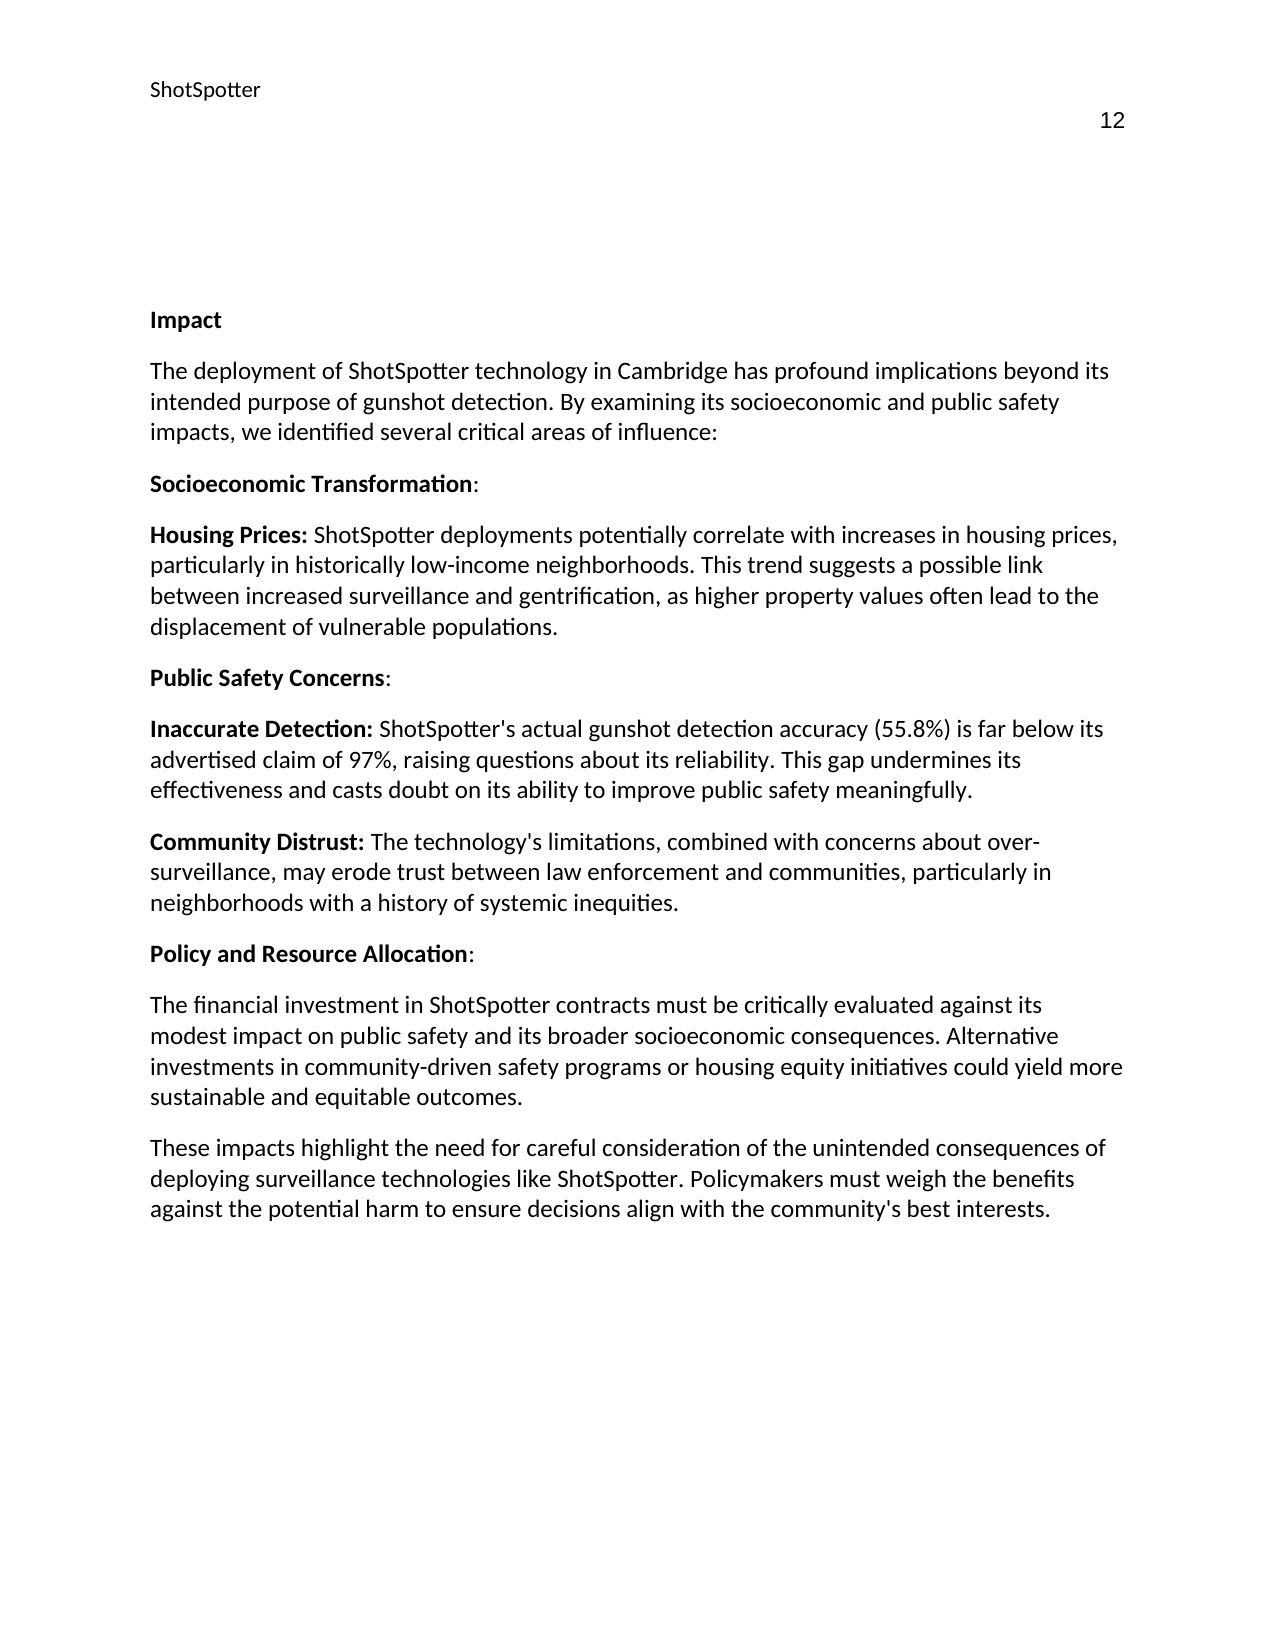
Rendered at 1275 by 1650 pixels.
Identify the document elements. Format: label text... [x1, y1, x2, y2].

text The deployment of ShotSpotter technology in Cambridge has profound implications beyond its intended purpose of gunshot detection. By examining its socioeconomic and public safety impacts, we identified several critical areas of influence: [150, 355, 1125, 447]
text Inaccurate Detection: ShotSpotter's actual gunshot detection accuracy (55.8%) is far below its advertised claim of 97%, raising questions about its reliability. This gap undermines its effectiveness and casts doubt on its ability to improve public safety meaningfully. [150, 713, 1125, 805]
text The financial investment in ShotSpotter contracts must be critically evaluated against its modest impact on public safety and its broader socioeconomic consequences. Alternative investments in community-driven safety programs or housing equity initiatives could yield more sustainable and equitable outcomes. [150, 989, 1125, 1112]
text Socioeconomic Transformation: [150, 468, 1125, 498]
text Public Safety Concerns: [150, 662, 1125, 693]
subtitle Impact [150, 304, 1125, 334]
text These impacts highlight the need for careful consideration of the unintended consequences of deploying surveillance technologies like ShotSpotter. Policymakers must weigh the benefits against the potential harm to ensure decisions align with the community's best interests. [150, 1132, 1125, 1224]
text Housing Prices: ShotSpotter deployments potentially correlate with increases in housing prices, particularly in historically low-income neighborhoods. This trend suggests a possible link between increased surveillance and gentrification, as higher property values often lead to the displacement of vulnerable populations. [150, 519, 1125, 641]
text Policy and Resource Allocation: [150, 938, 1125, 969]
text Community Distrust: The technology's limitations, combined with concerns about over-surveillance, may erode trust between law enforcement and communities, particularly in neighborhoods with a history of systemic inequities. [150, 826, 1125, 917]
